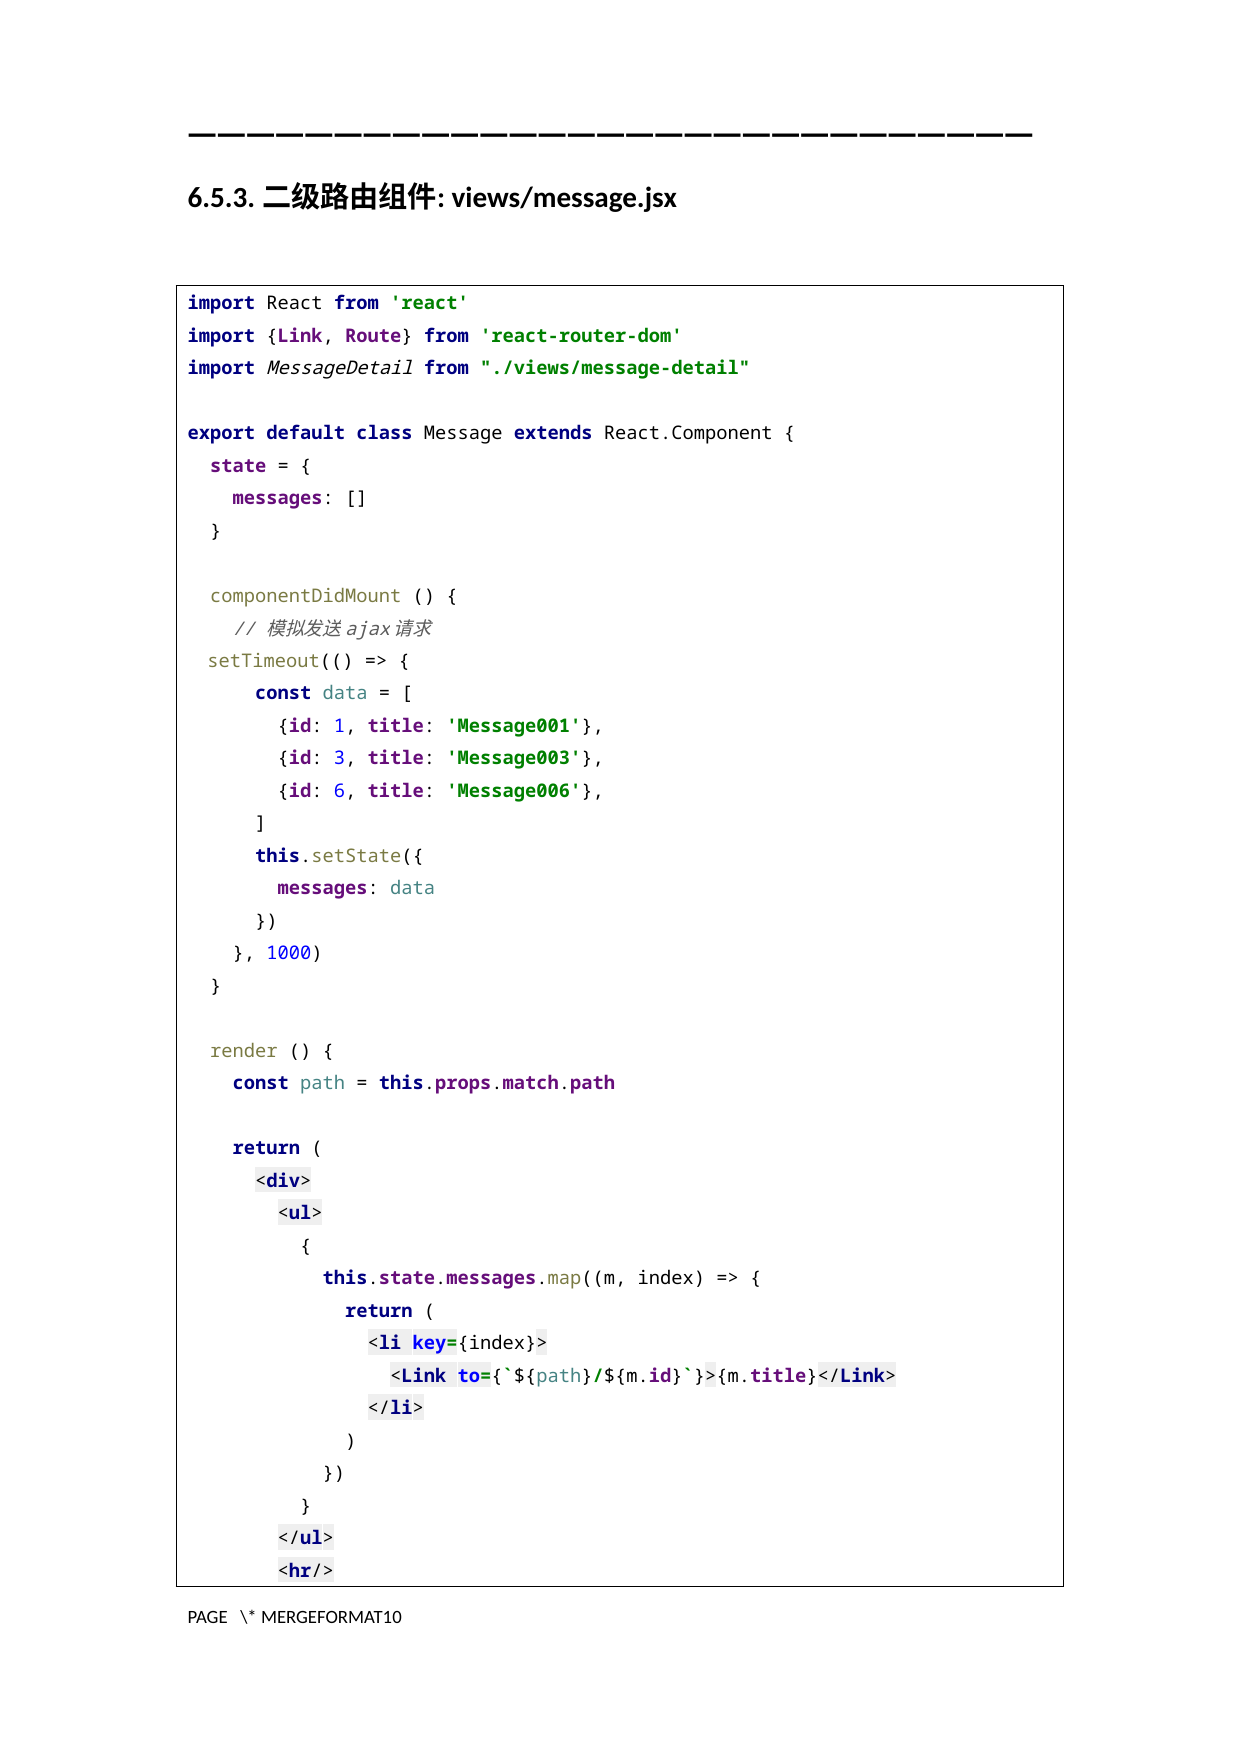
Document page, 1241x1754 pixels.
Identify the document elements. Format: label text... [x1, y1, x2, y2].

subtitle 6.5.3. 二级路由组件: views/message.jsx [187, 162, 1053, 227]
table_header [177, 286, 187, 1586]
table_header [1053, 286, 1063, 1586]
